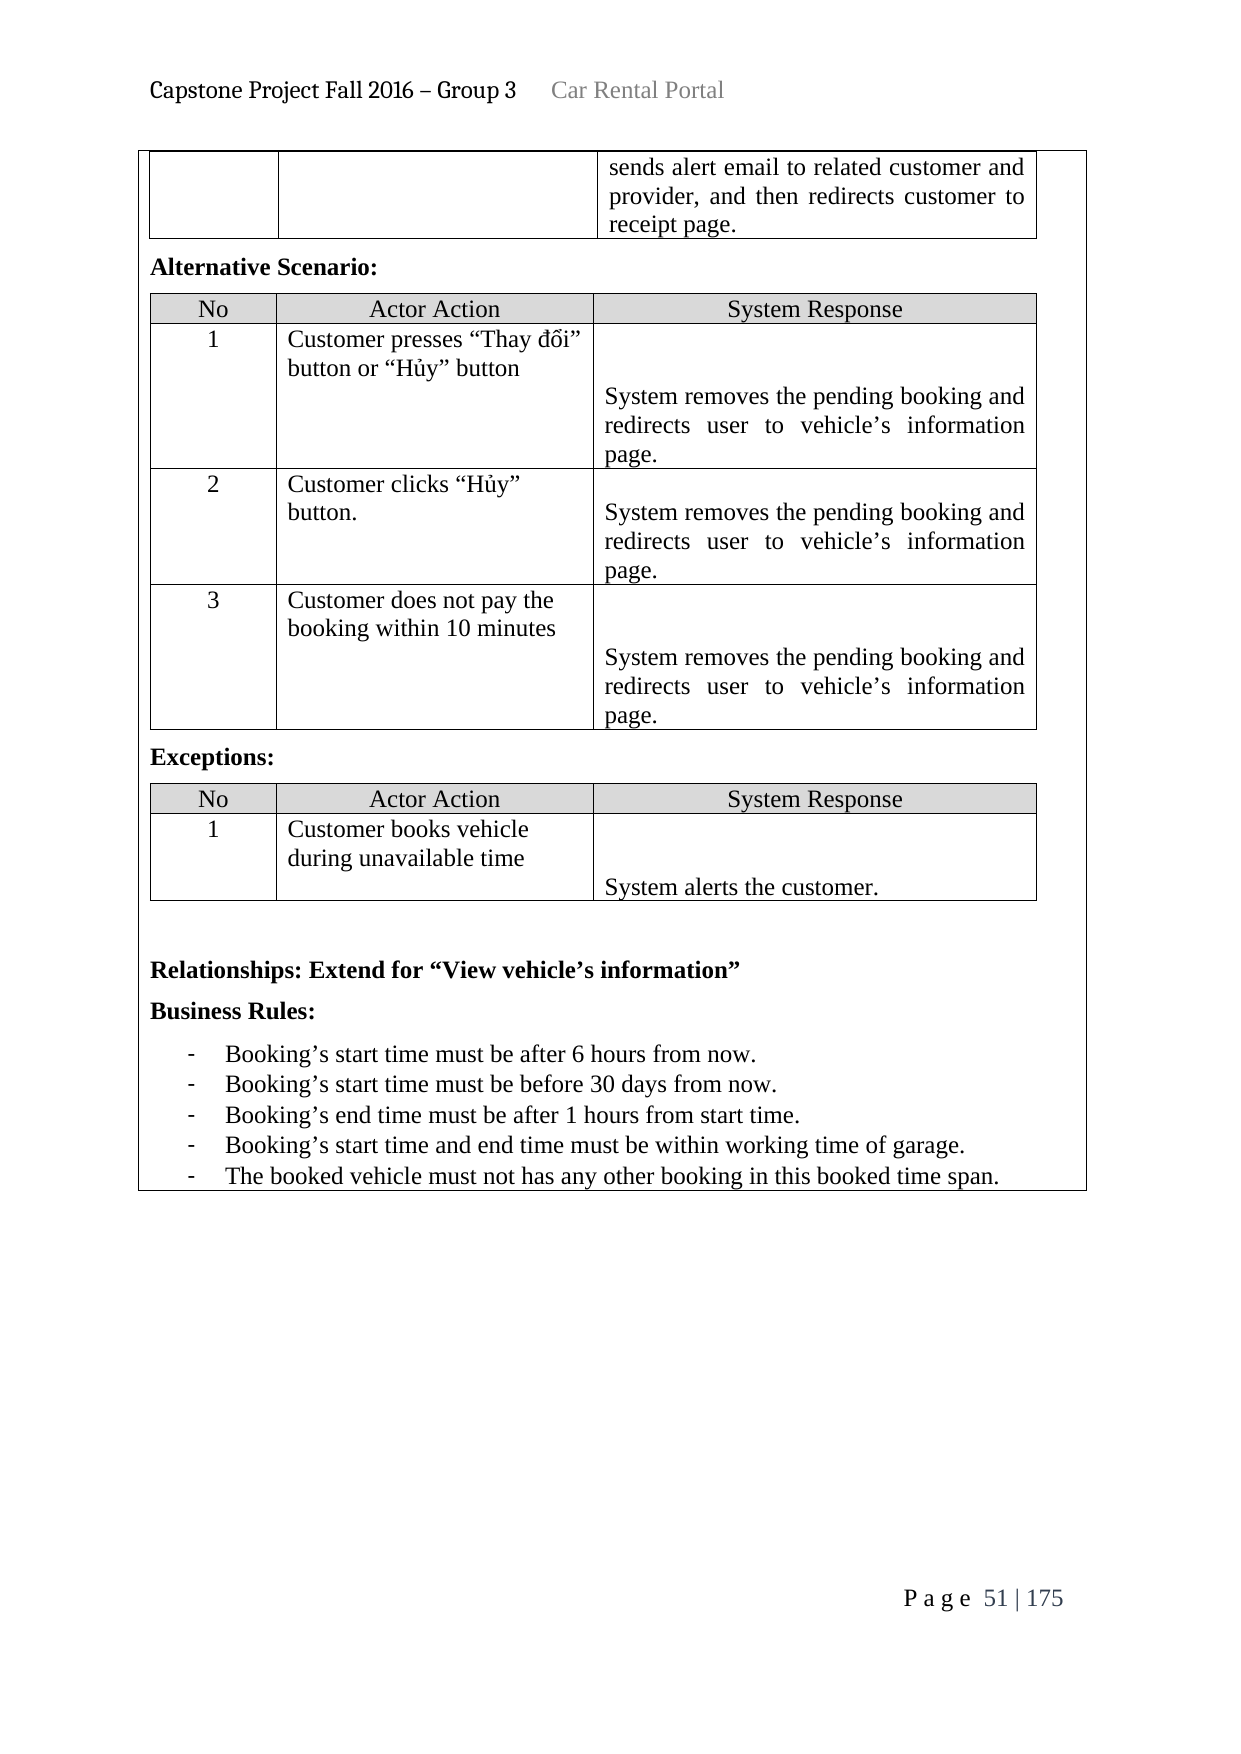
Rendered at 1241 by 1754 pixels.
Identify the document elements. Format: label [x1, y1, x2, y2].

table_cell [139, 151, 1086, 1190]
